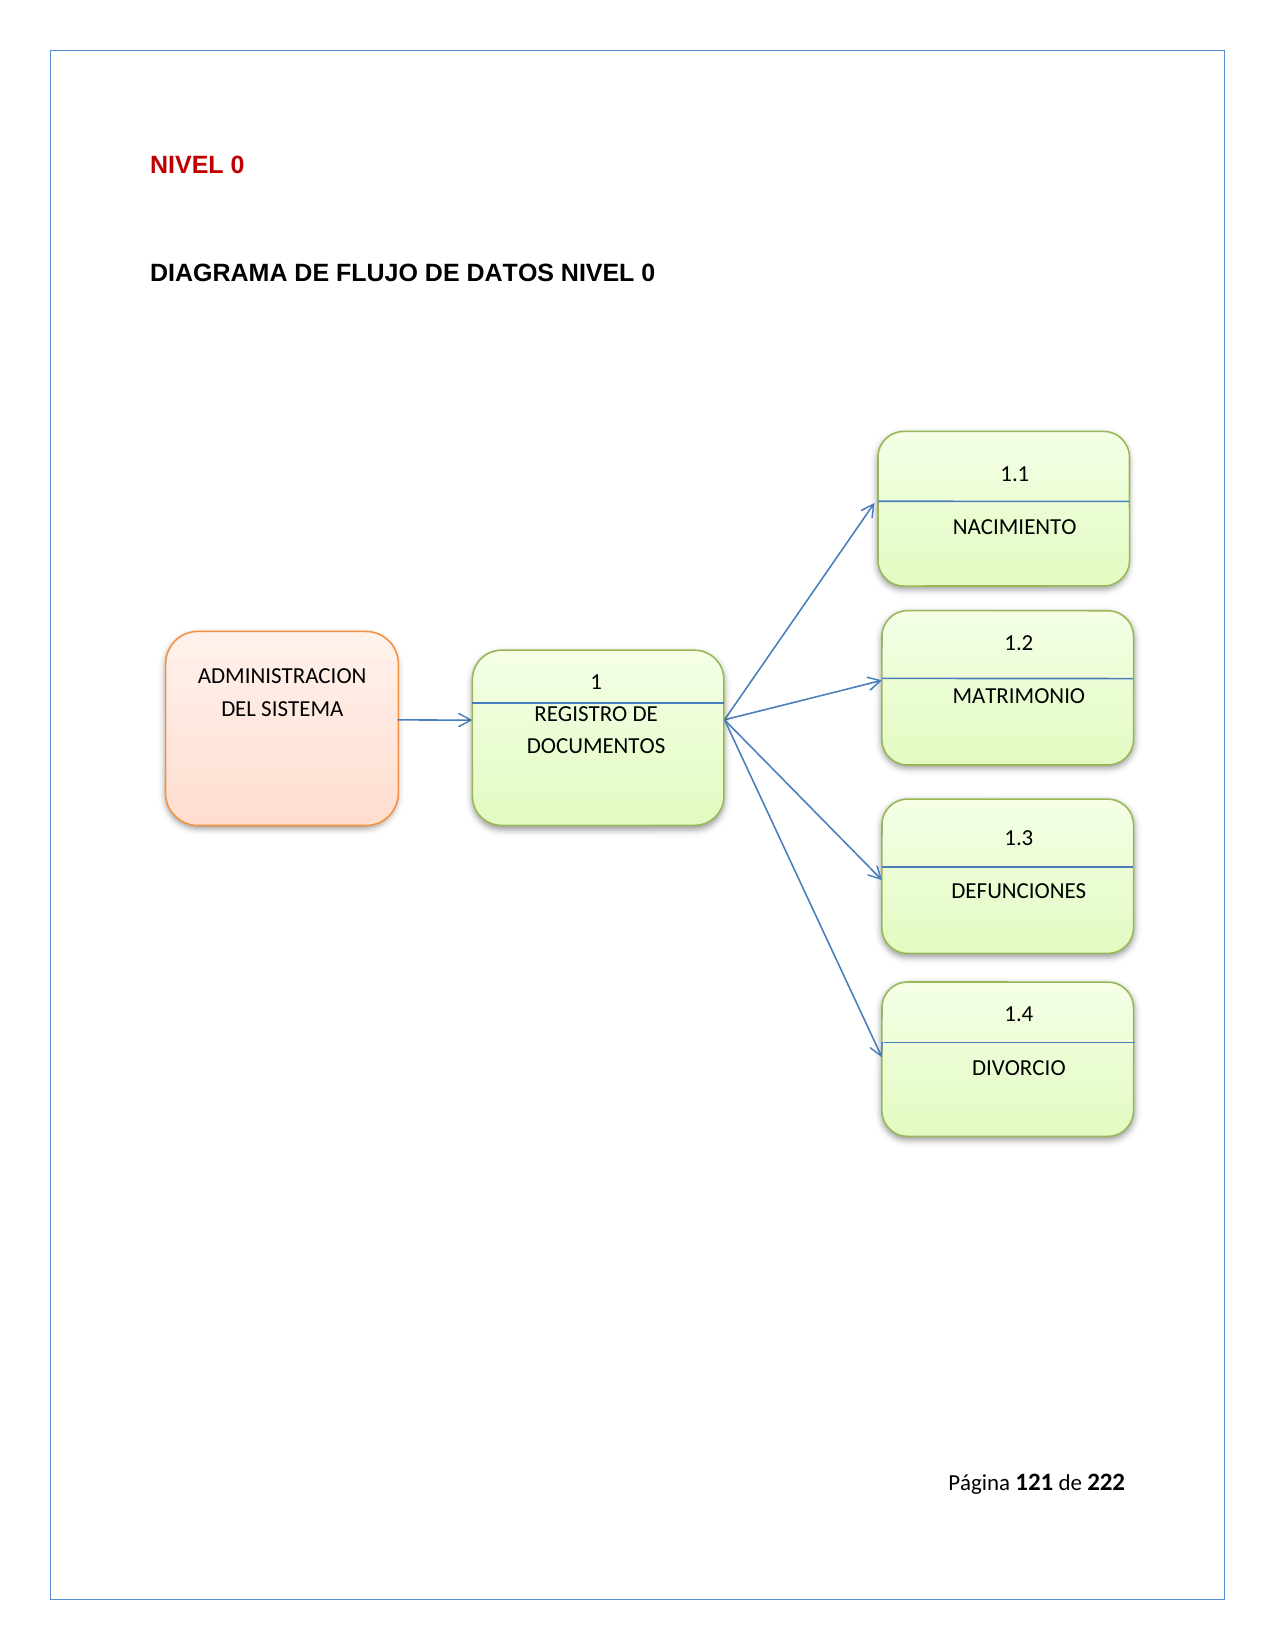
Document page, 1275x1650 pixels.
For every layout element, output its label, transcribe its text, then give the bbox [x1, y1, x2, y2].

text NIVEL 0 [150, 150, 1125, 179]
text DIAGRAMA DE FLUJO DE DATOS NIVEL 0 [150, 258, 1125, 286]
